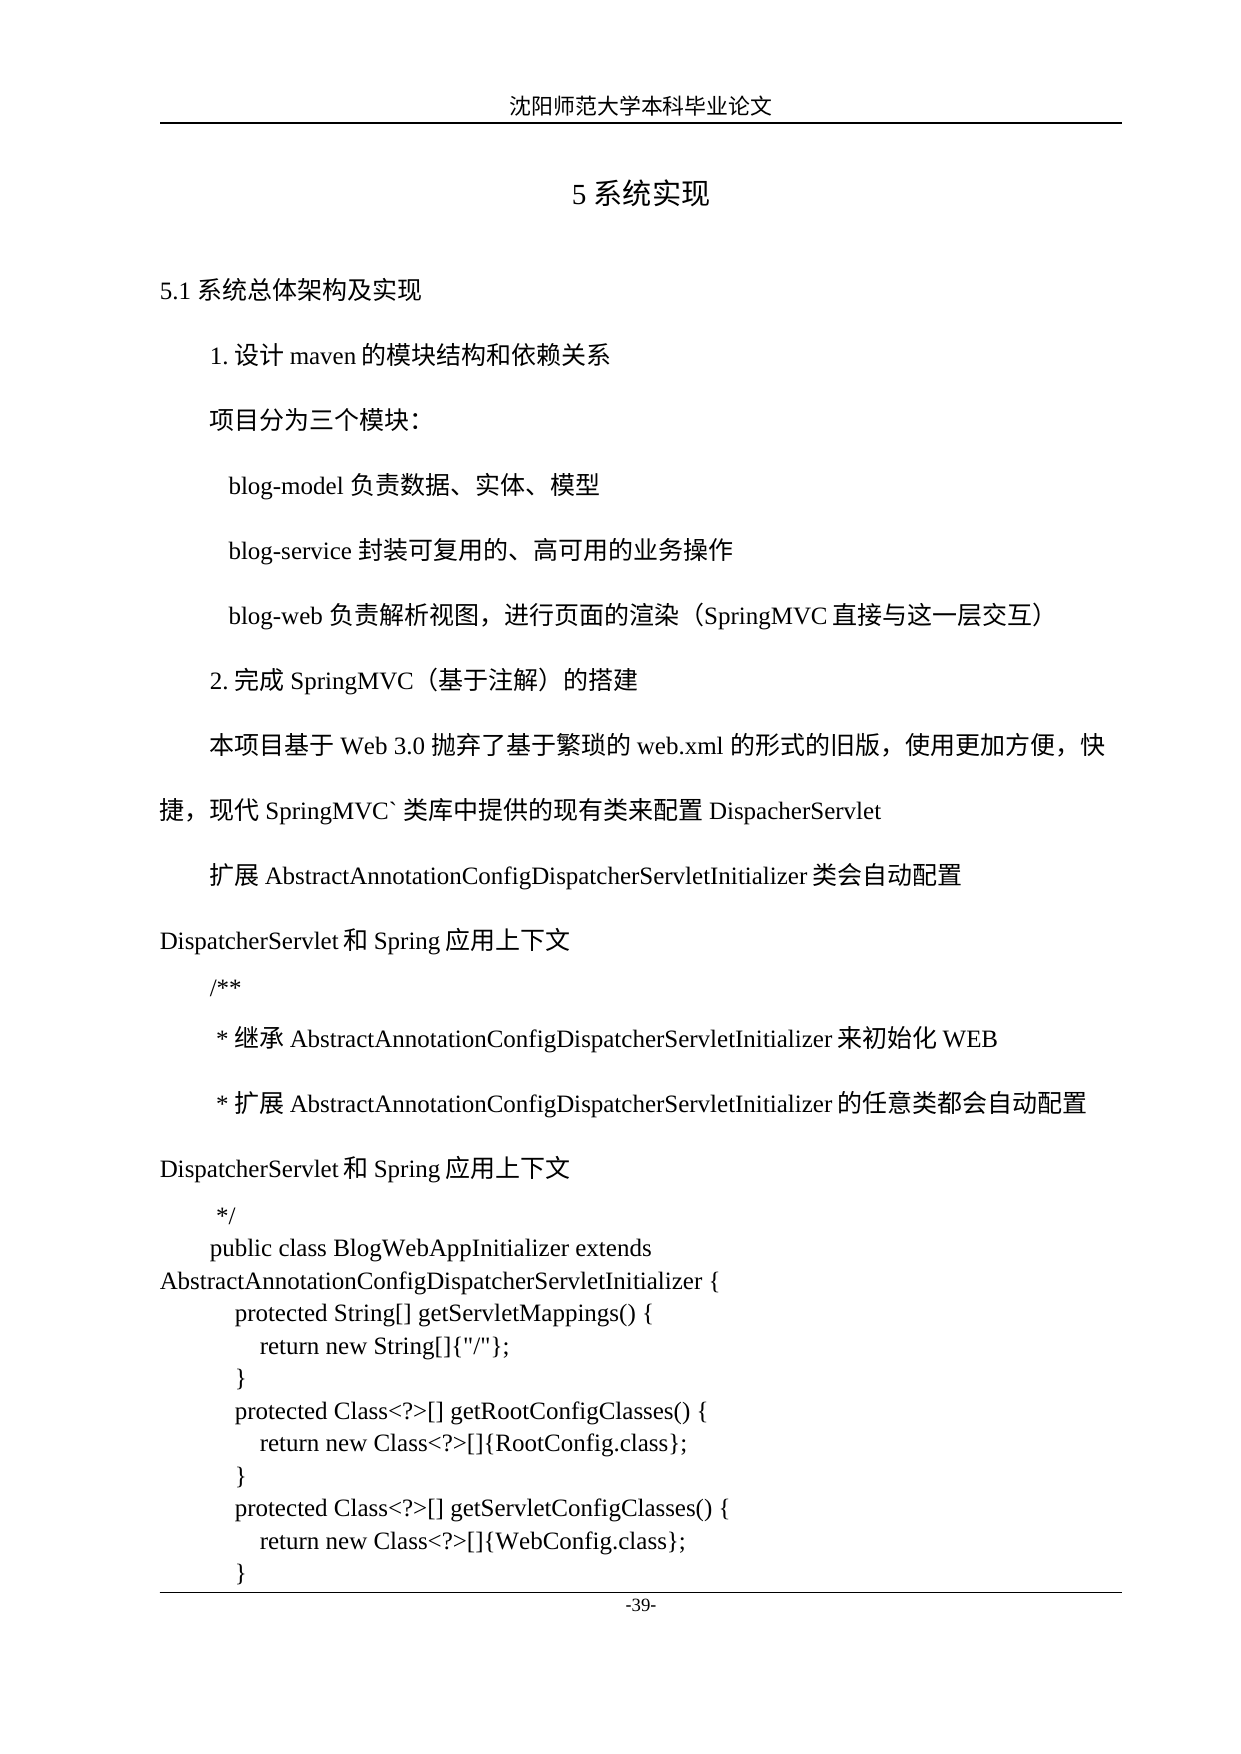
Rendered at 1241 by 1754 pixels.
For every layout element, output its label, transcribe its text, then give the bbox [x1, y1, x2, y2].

text protected String[] getServletMappings() { [159, 1296, 1122, 1329]
text protected Class<?>[] getServletConfigClasses() { [159, 1491, 1122, 1524]
subtitle 5.1 系统总体架构及实现 [159, 256, 1122, 321]
text /** [159, 971, 1122, 1004]
text 扩展AbstractAnnotationConfigDispatcherServletInitializer类会自动配置DispatcherServlet和Spring应用上下文 [159, 841, 1122, 971]
text return new Class<?>[]{WebConfig.class}; [159, 1524, 1122, 1556]
text * 继承AbstractAnnotationConfigDispatcherServletInitializer来初始化WEB [159, 1004, 1122, 1069]
text 项目分为三个模块： [159, 386, 1122, 451]
text } [159, 1459, 1122, 1491]
text 本项目基于 Web 3.0 抛弃了基于繁琐的 web.xml 的形式的旧版，使用更加方便，快捷，现代 SpringMVC` 类库中提供的现有类来配置 DispacherServlet [159, 711, 1122, 841]
text } [159, 1361, 1122, 1394]
subtitle 5 系统实现 [159, 159, 1122, 224]
text 2. 完成 SpringMVC（基于注解）的搭建 [159, 646, 1122, 711]
text blog-model 负责数据、实体、模型 [159, 451, 1122, 516]
text return new String[]{"/"}; [159, 1329, 1122, 1361]
text 1. 设计maven的模块结构和依赖关系 [159, 321, 1122, 386]
text * 扩展AbstractAnnotationConfigDispatcherServletInitializer的任意类都会自动配置DispatcherServlet和Spring应用上下文 [159, 1069, 1122, 1199]
text blog-service 封装可复用的、高可用的业务操作 [159, 516, 1122, 581]
text } [159, 1556, 1122, 1589]
text protected Class<?>[] getRootConfigClasses() { [159, 1394, 1122, 1426]
text blog-web 负责解析视图，进行页面的渲染（SpringMVC直接与这一层交互） [159, 581, 1122, 646]
text */ [159, 1199, 1122, 1231]
text public class BlogWebAppInitializer extends AbstractAnnotationConfigDispatcherServletInitializer { [159, 1231, 1122, 1296]
text return new Class<?>[]{RootConfig.class}; [159, 1426, 1122, 1459]
